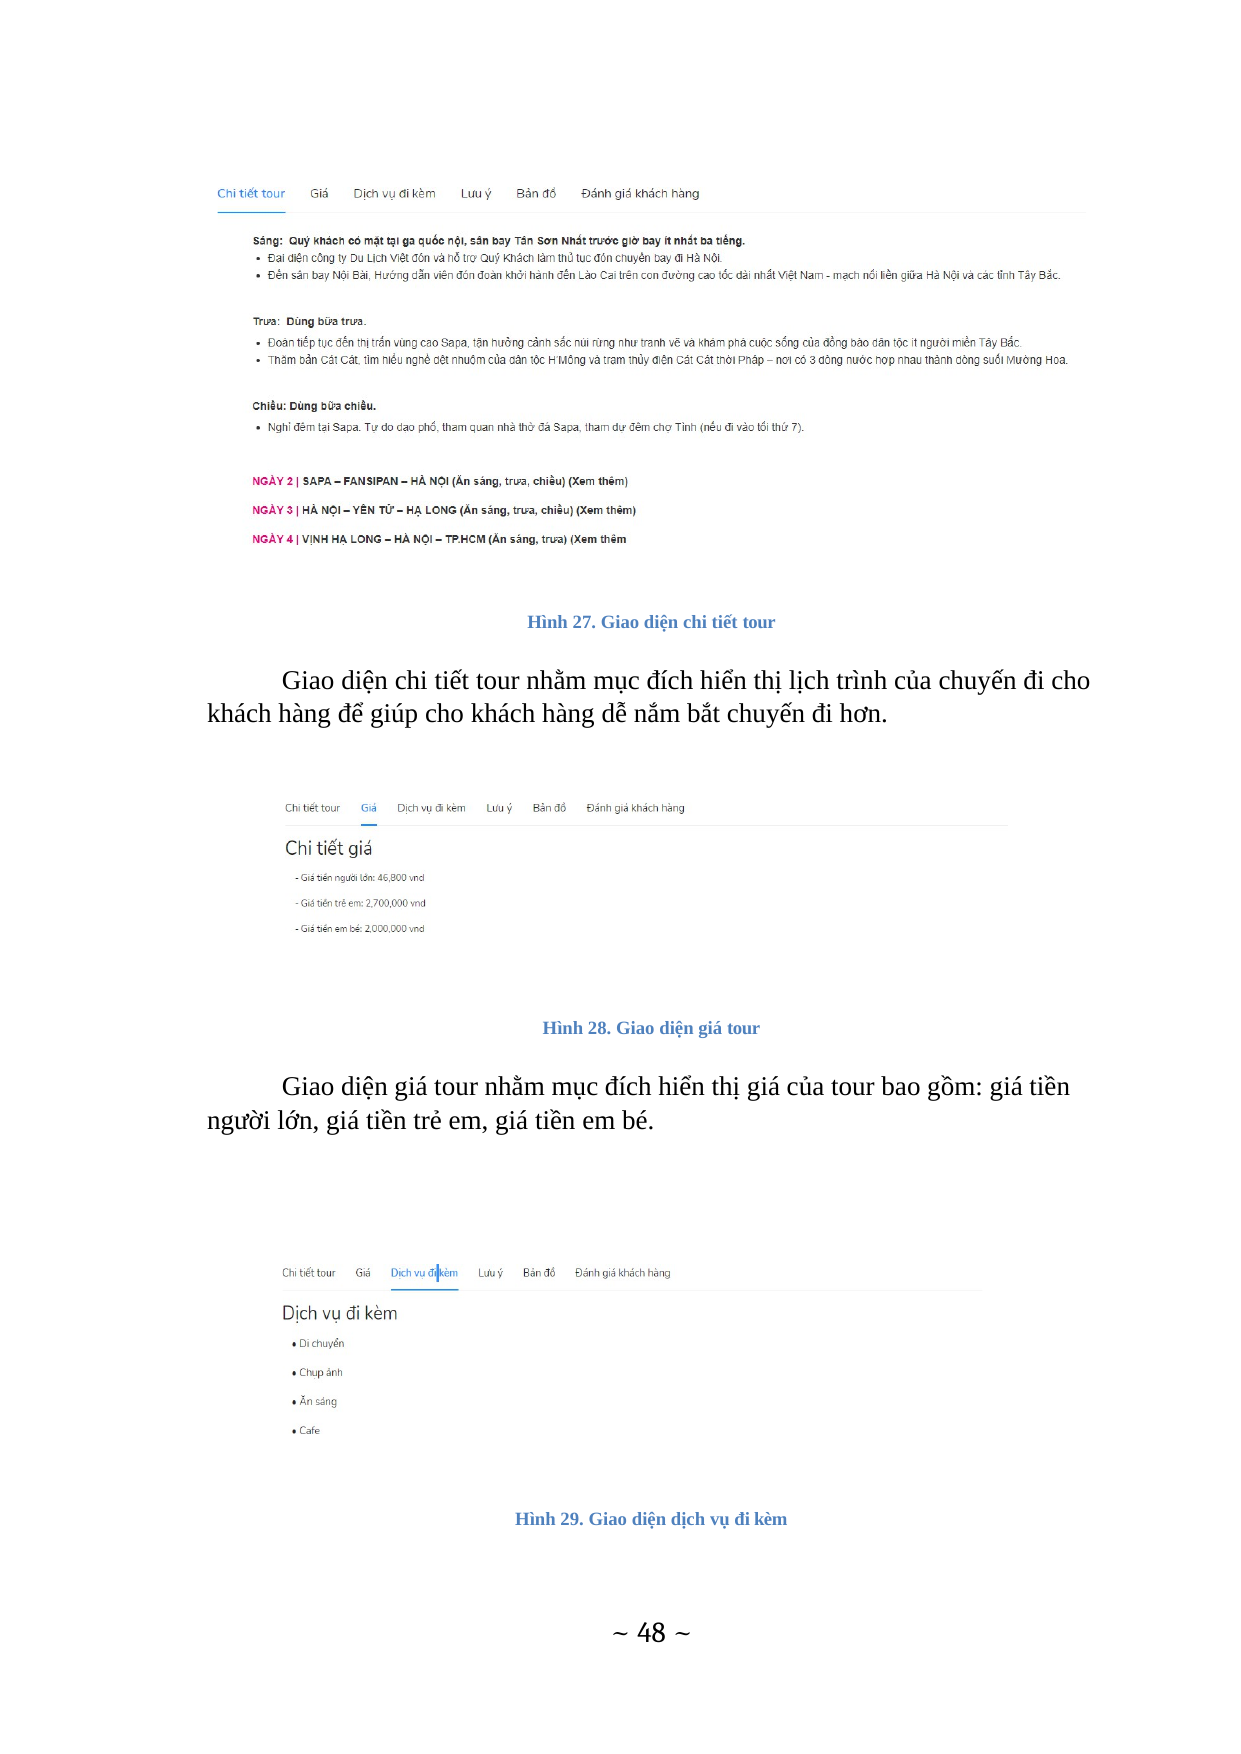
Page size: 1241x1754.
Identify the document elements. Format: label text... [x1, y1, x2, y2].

text Giao diện chi tiết tour nhằm mục đích hiển thị lịch trình của chuyến đi cho khách hàng để giúp cho khách hàng dễ nắm bắt chuyến đi hơn. [207, 664, 1098, 728]
picture [217, 187, 1087, 545]
text Hình 29. Giao diện dịch vụ đi kèm [175, 1508, 1128, 1530]
text Hình 28. Giao diện giá tour [175, 1017, 1128, 1039]
text Giao diện giá tour nhằm mục đích hiển thị giá của tour bao gồm: giá tiền người lớn, giá tiền trẻ em, giá tiền em bé. [207, 1070, 1128, 1135]
text Hình 27. Giao diện chi tiết tour [175, 611, 1128, 632]
picture [285, 802, 1008, 933]
picture [282, 1264, 983, 1434]
